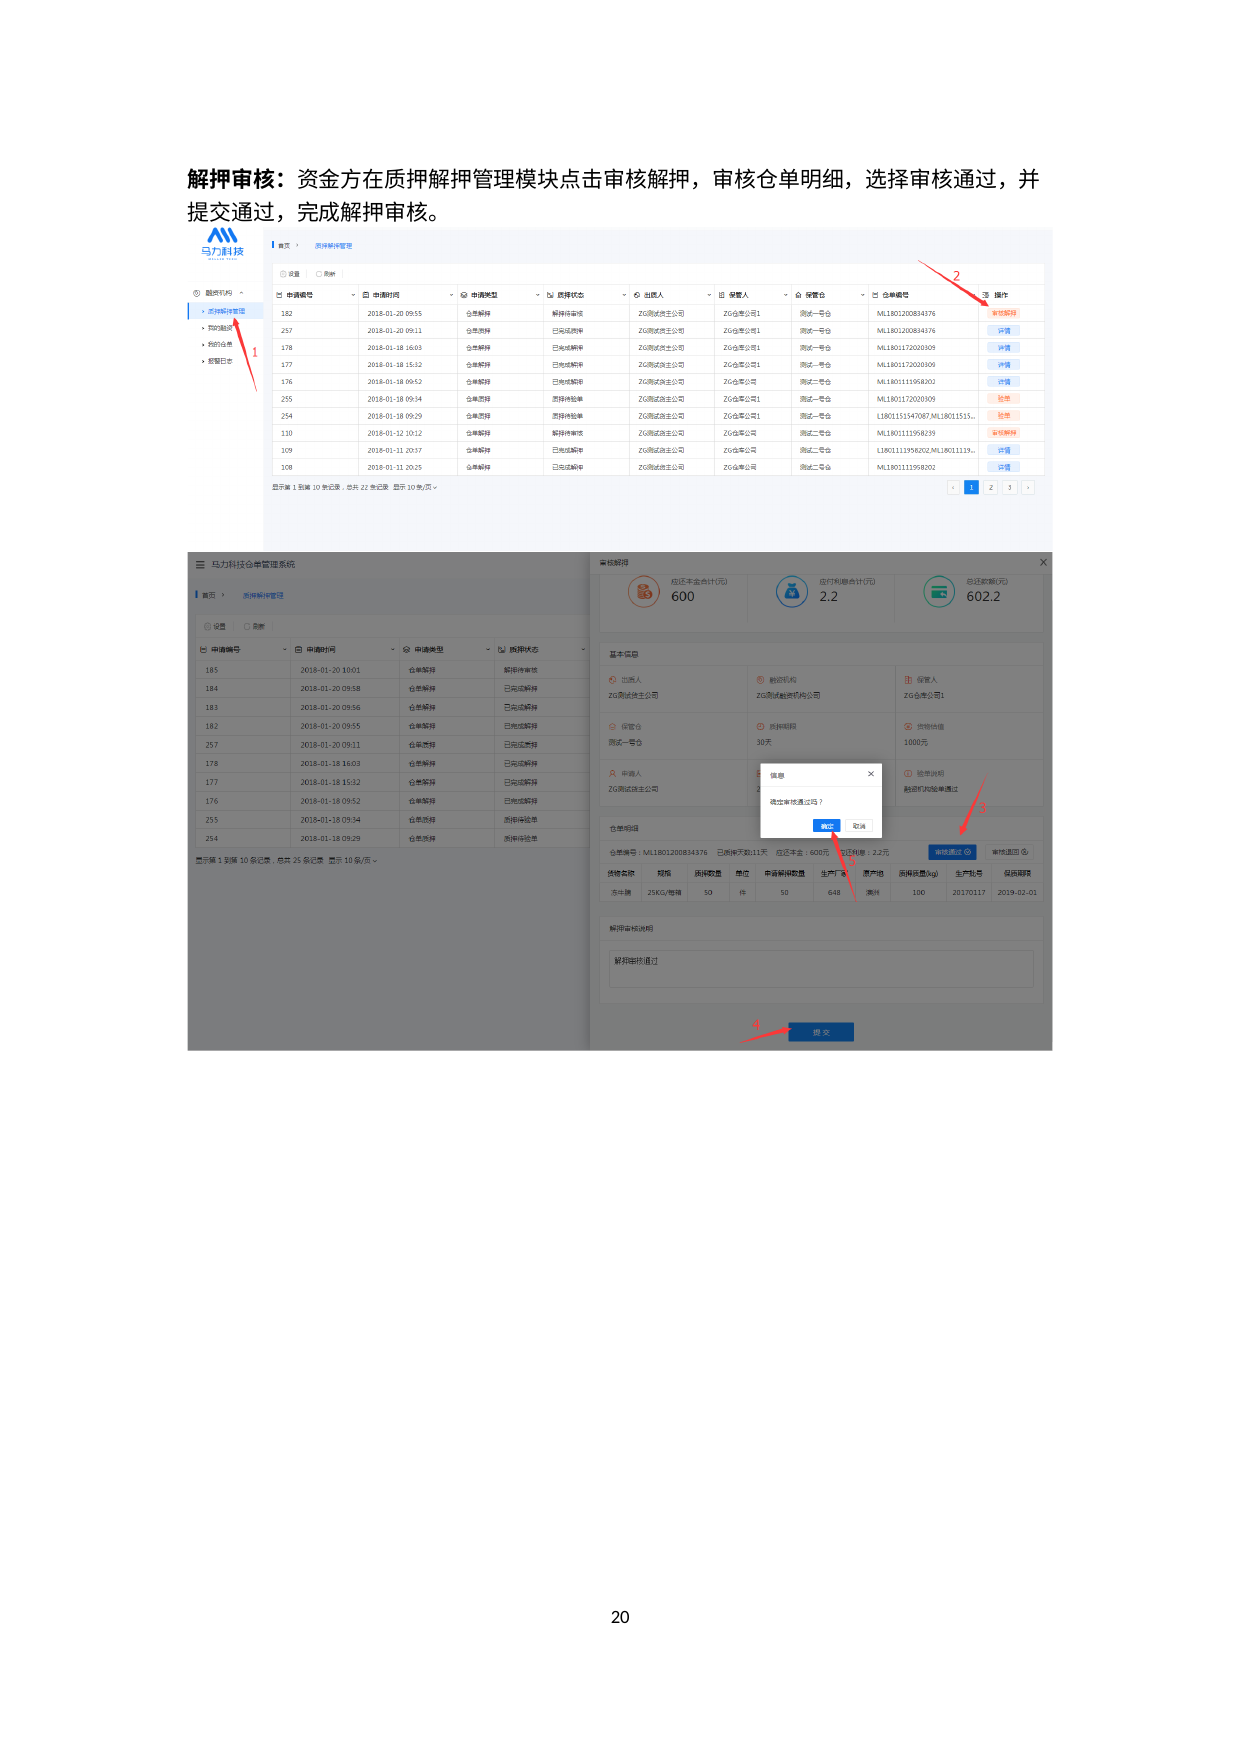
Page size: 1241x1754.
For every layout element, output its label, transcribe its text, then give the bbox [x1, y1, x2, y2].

text 解押审核：资金方在质押解押管理模块点击审核解押，审核仓单明细，选择审核通过，并提交通过，完成解押审核。 [187, 162, 1053, 227]
picture [187, 552, 1053, 1051]
picture [187, 227, 1053, 551]
